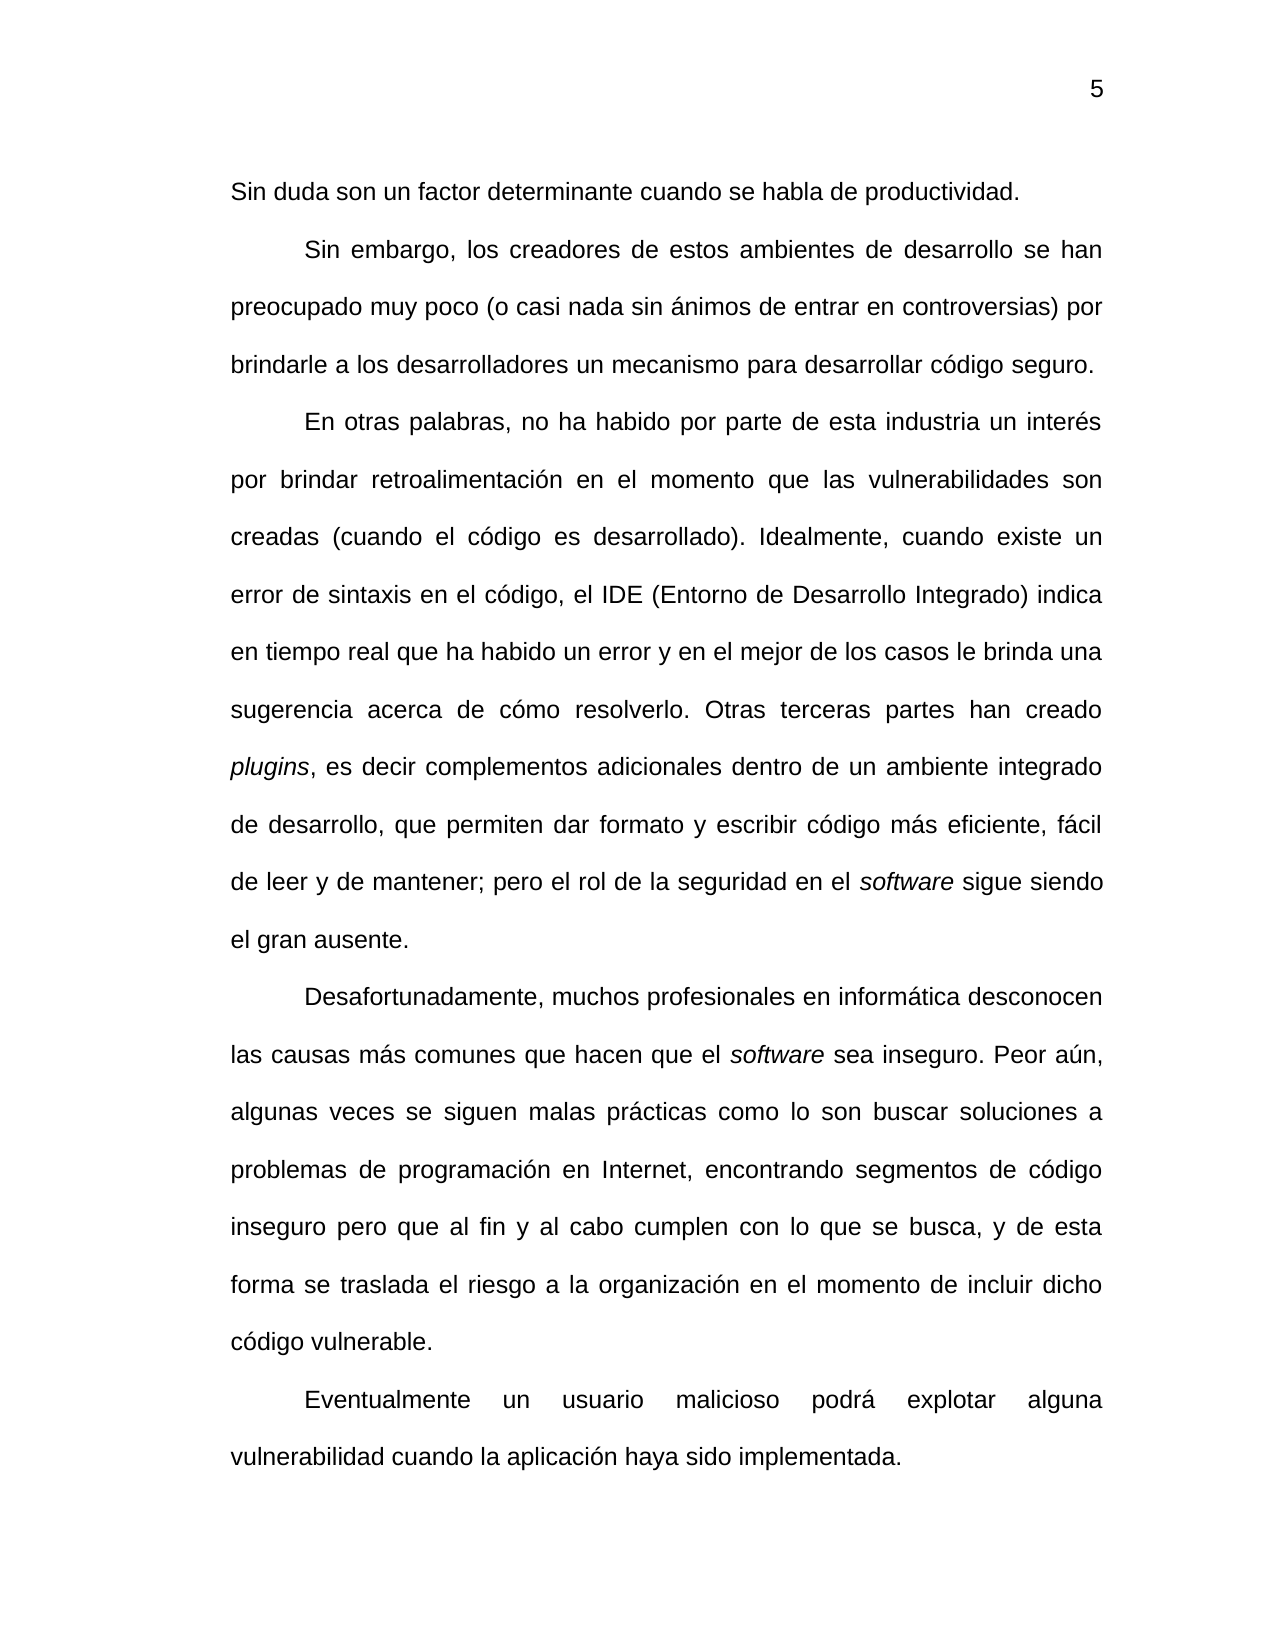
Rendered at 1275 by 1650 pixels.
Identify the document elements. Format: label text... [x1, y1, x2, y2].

text Desafortunadamente, muchos profesionales en informática desconocen las causas más comunes que hacen que el software sea inseguro. Peor aún, algunas veces se siguen malas prácticas como lo son buscar soluciones a problemas de programación en Internet, encontrando segmentos de código inseguro pero que al fin y al cabo cumplen con lo que se busca, y de esta forma se traslada el riesgo a la organización en el momento de incluir dicho código vulnerable. [230, 982, 1104, 1356]
text Eventualmente un usuario malicioso podrá explotar alguna vulnerabilidad cuando la aplicación haya sido implementada. [230, 1385, 1104, 1471]
text Sin embargo, los creadores de estos ambientes de desarrollo se han preocupado muy poco (o casi nada sin ánimos de entrar en controversias) por brindarle a los desarrolladores un mecanismo para desarrollar código seguro. En otras palabras, no ha habido por parte de esta industria un interés por brindar retroalimentación en el momento que las vulnerabilidades son creadas (cuando el código es desarrollado). Idealmente, cuando existe un error de sintaxis en el código, el IDE (Entorno de Desarrollo Integrado) indica en tiempo real que ha habido un error y en el mejor de los casos le brinda una sugerencia acerca de cómo resolverlo. Otras terceras partes han creado plugins, es decir complementos adicionales dentro de un ambiente integrado de desarrollo, que permiten dar formato y escribir código más eficiente, fácil de leer y de mantener; pero el rol de la seguridad en el software sigue siendo el gran ausente. [230, 235, 1104, 953]
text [230, 177, 1104, 206]
